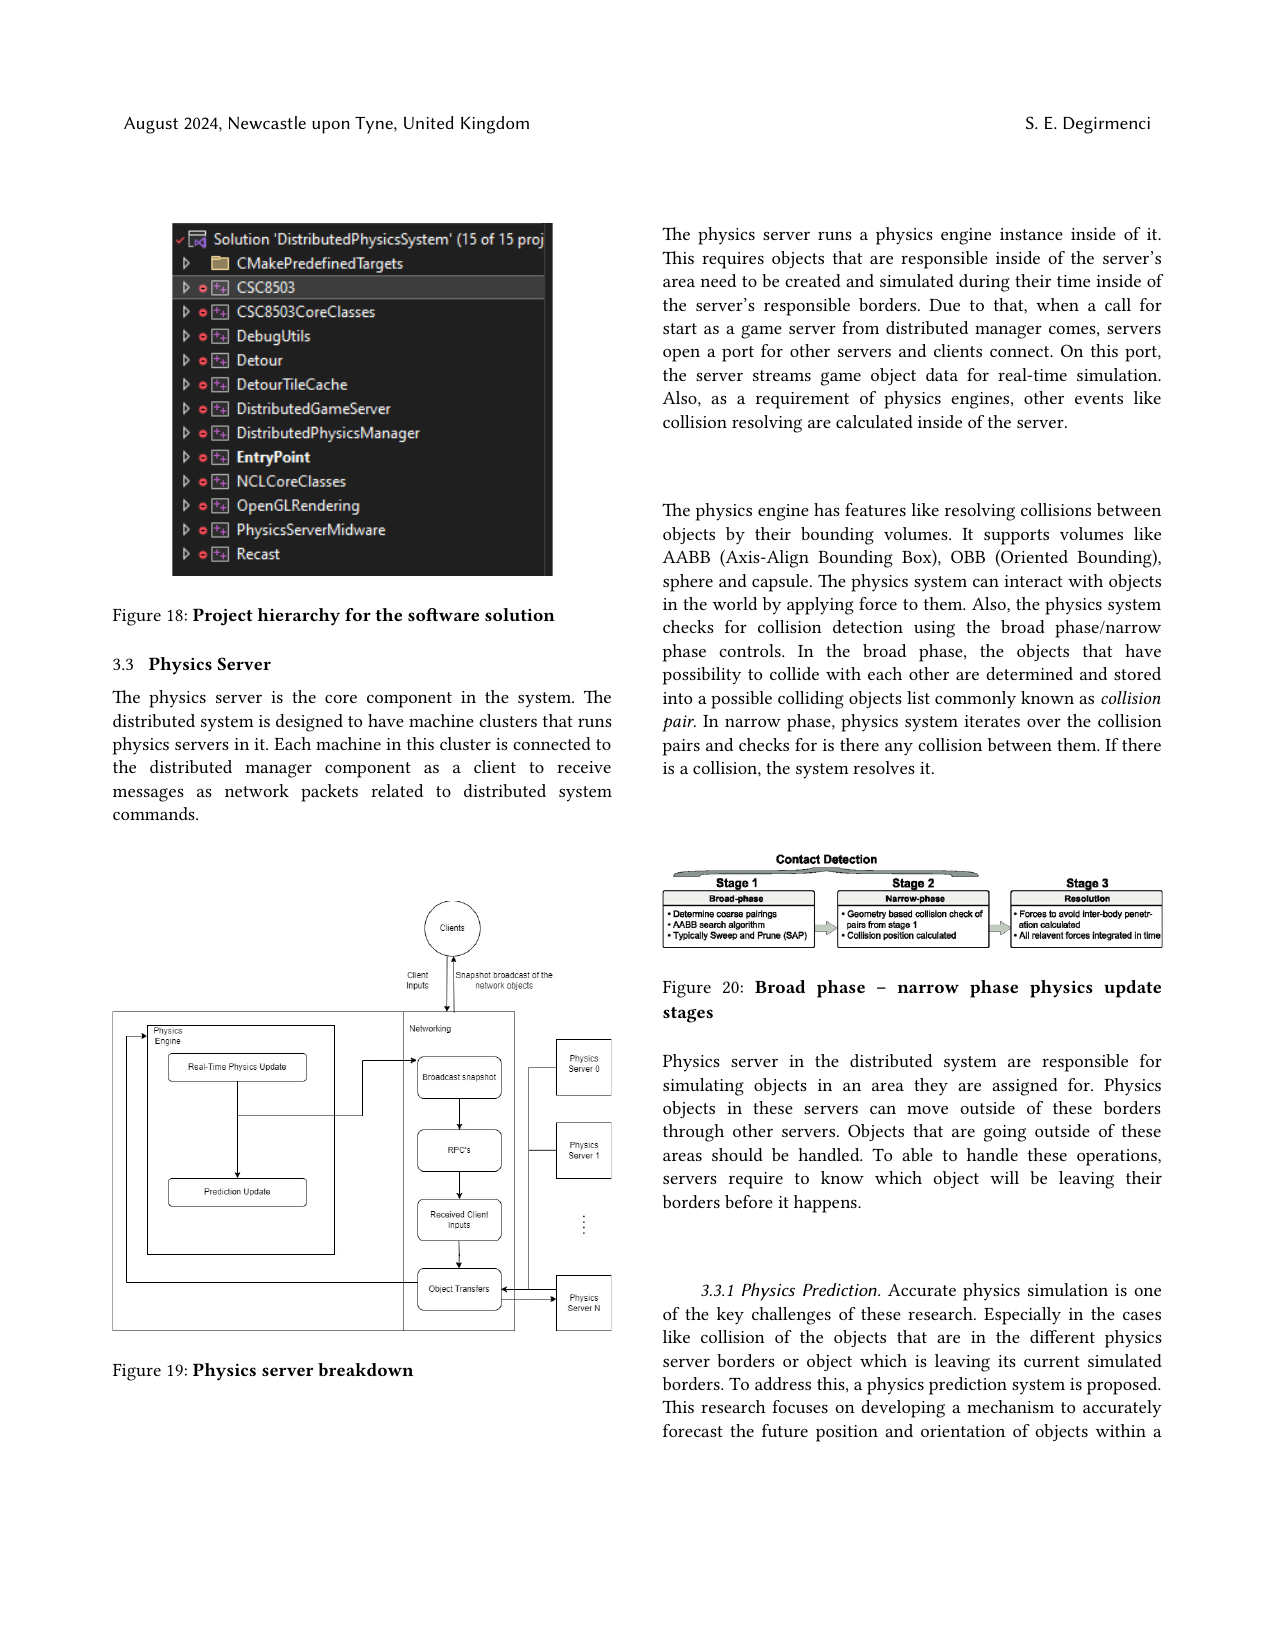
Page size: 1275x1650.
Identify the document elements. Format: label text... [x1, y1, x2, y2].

text Figure 20: Broad phase – narrow phase physics update stages [662, 977, 1162, 1023]
picture [662, 854, 1163, 948]
text Figure 19: Physics server breakdown [112, 1360, 612, 1381]
text The physics server runs a physics engine instance inside of it. This requires objects that are responsible inside of the server’s area need to be created and simulated during their time inside of the server’s responsible borders. Due to that, when a call for start as a game server from distributed manager comes, servers open a port for other servers and clients connect. On this port, the server streams game object data for real-time simulation. Also, as a requirement of physics engines, other events like collision resolving are calculated inside of the server. [662, 224, 1162, 433]
text The physics server is the core component in the system. The distributed system is designed to have machine clusters that runs physics servers in it. Each machine in this cluster is connected to the distributed manager component as a client to receive messages as network packets related to distributed system commands. [112, 687, 612, 825]
picture [112, 901, 612, 1331]
text The physics engine has features like resolving collisions between objects by their bounding volumes. It supports volumes like AABB (Axis-Align Bounding Box), OBB (Oriented Bounding), sphere and capsule. The physics system can interact with objects in the world by applying force to them. Also, the physics system checks for collision detection using the broad phase/narrow phase controls. In the broad phase, the objects that have possibility to collide with each other are determined and stored into a possible colliding objects list commonly known as collision pair. In narrow phase, physics system iterates over the collision pairs and checks for is there any collision between them. If there is a collision, the system resolves it. [662, 500, 1162, 779]
picture [172, 223, 553, 576]
text Figure 18: Project hierarchy for the software solution [112, 604, 612, 626]
text Physics server in the distributed system are responsible for simulating objects in an area they are assigned for. Physics objects in these servers can move outside of these borders through other servers. Objects that are going outside of these areas should be handled. To able to handle these operations, servers require to know which object will be leaving their borders before it happens. [662, 1051, 1162, 1213]
text 3.3 Physics Server [112, 654, 612, 675]
